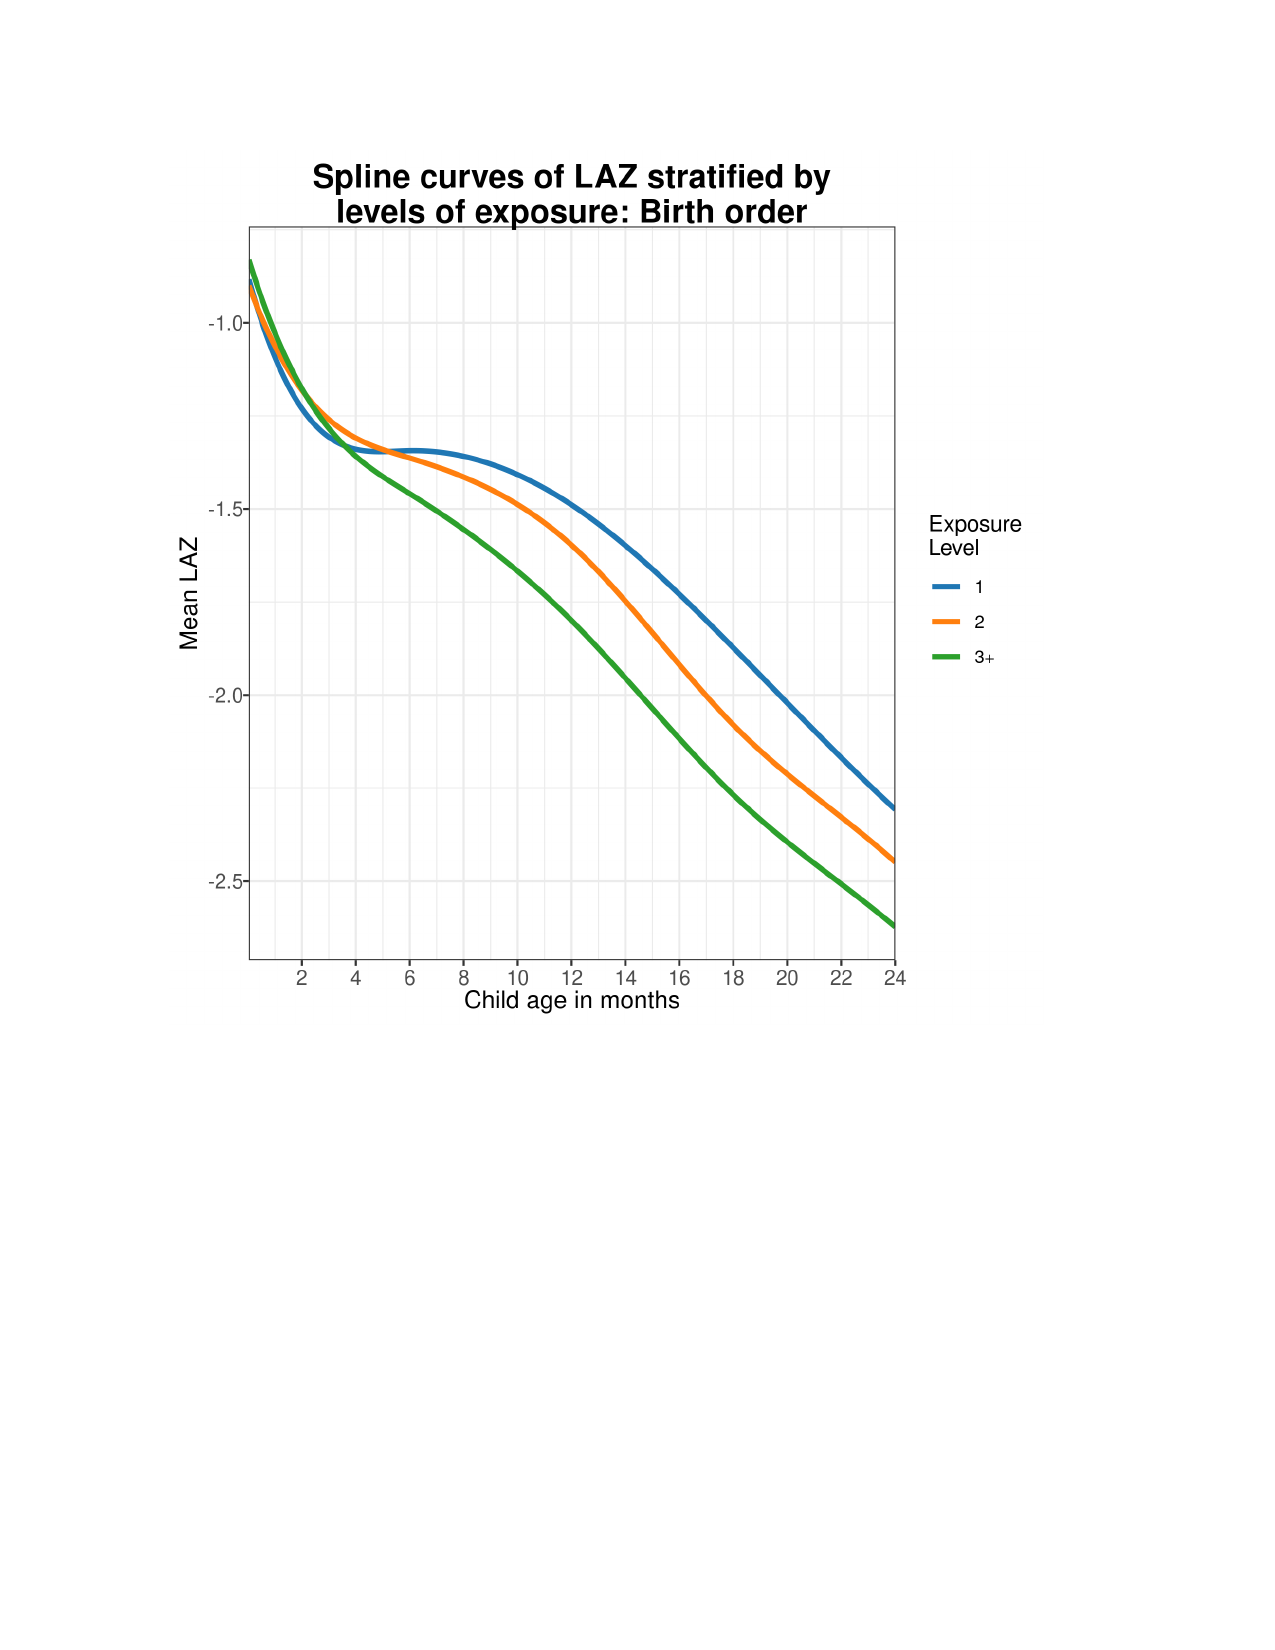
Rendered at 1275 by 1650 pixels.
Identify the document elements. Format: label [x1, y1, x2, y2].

picture [168, 150, 1044, 1025]
